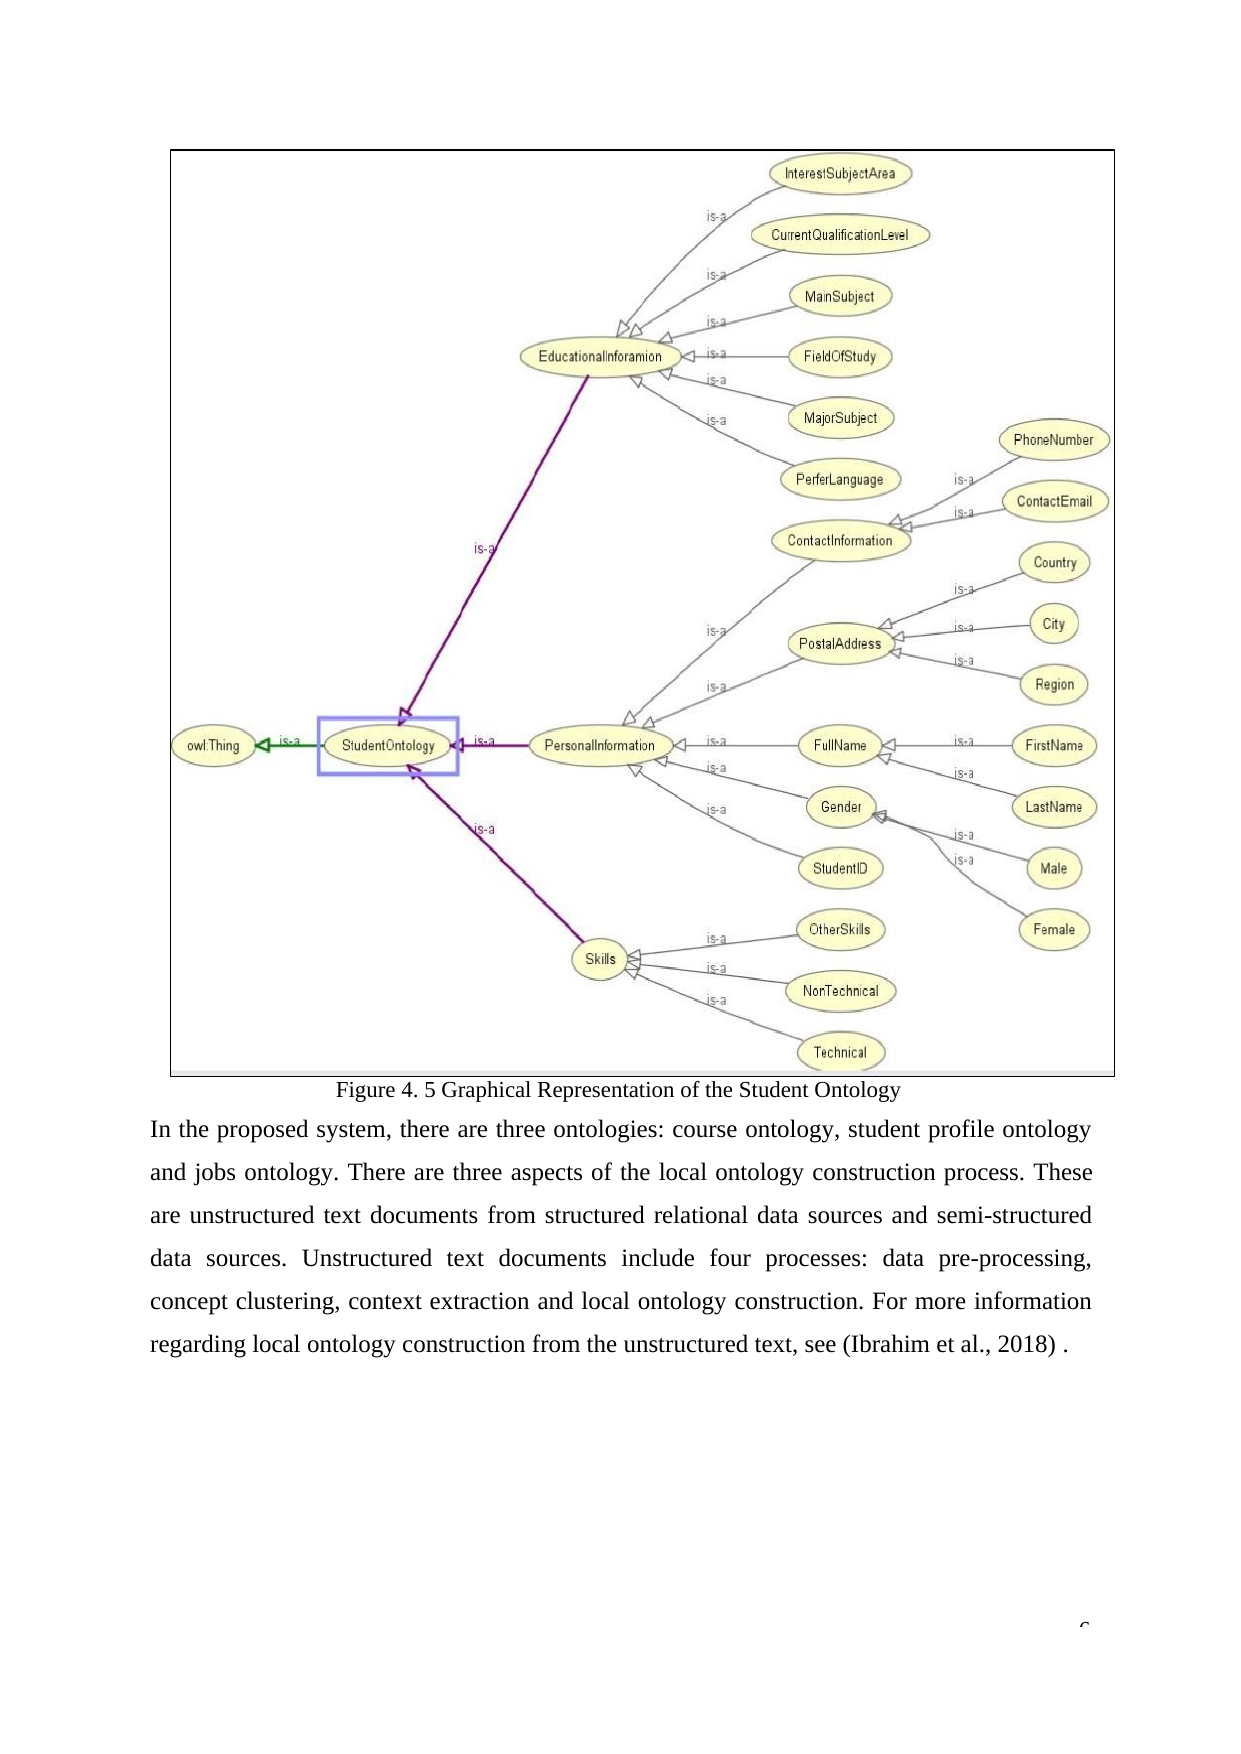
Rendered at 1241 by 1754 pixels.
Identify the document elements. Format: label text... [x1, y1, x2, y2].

text In the proposed system, there are three ontologies: course ontology, student profile ontology and jobs ontology. There are three aspects of the local ontology construction process. These are unstructured text documents from structured relational data sources and semi-structured data sources. Unstructured text documents include four processes: data pre-processing, concept clustering, context extraction and local ontology construction. For more information regarding local ontology construction from the unstructured text, see (Ibrahim et al., 2018) . [150, 1114, 1093, 1358]
text Figure 4. 5 Graphical Representation of the Student Ontology [336, 1076, 1240, 1102]
picture [171, 151, 1114, 1076]
